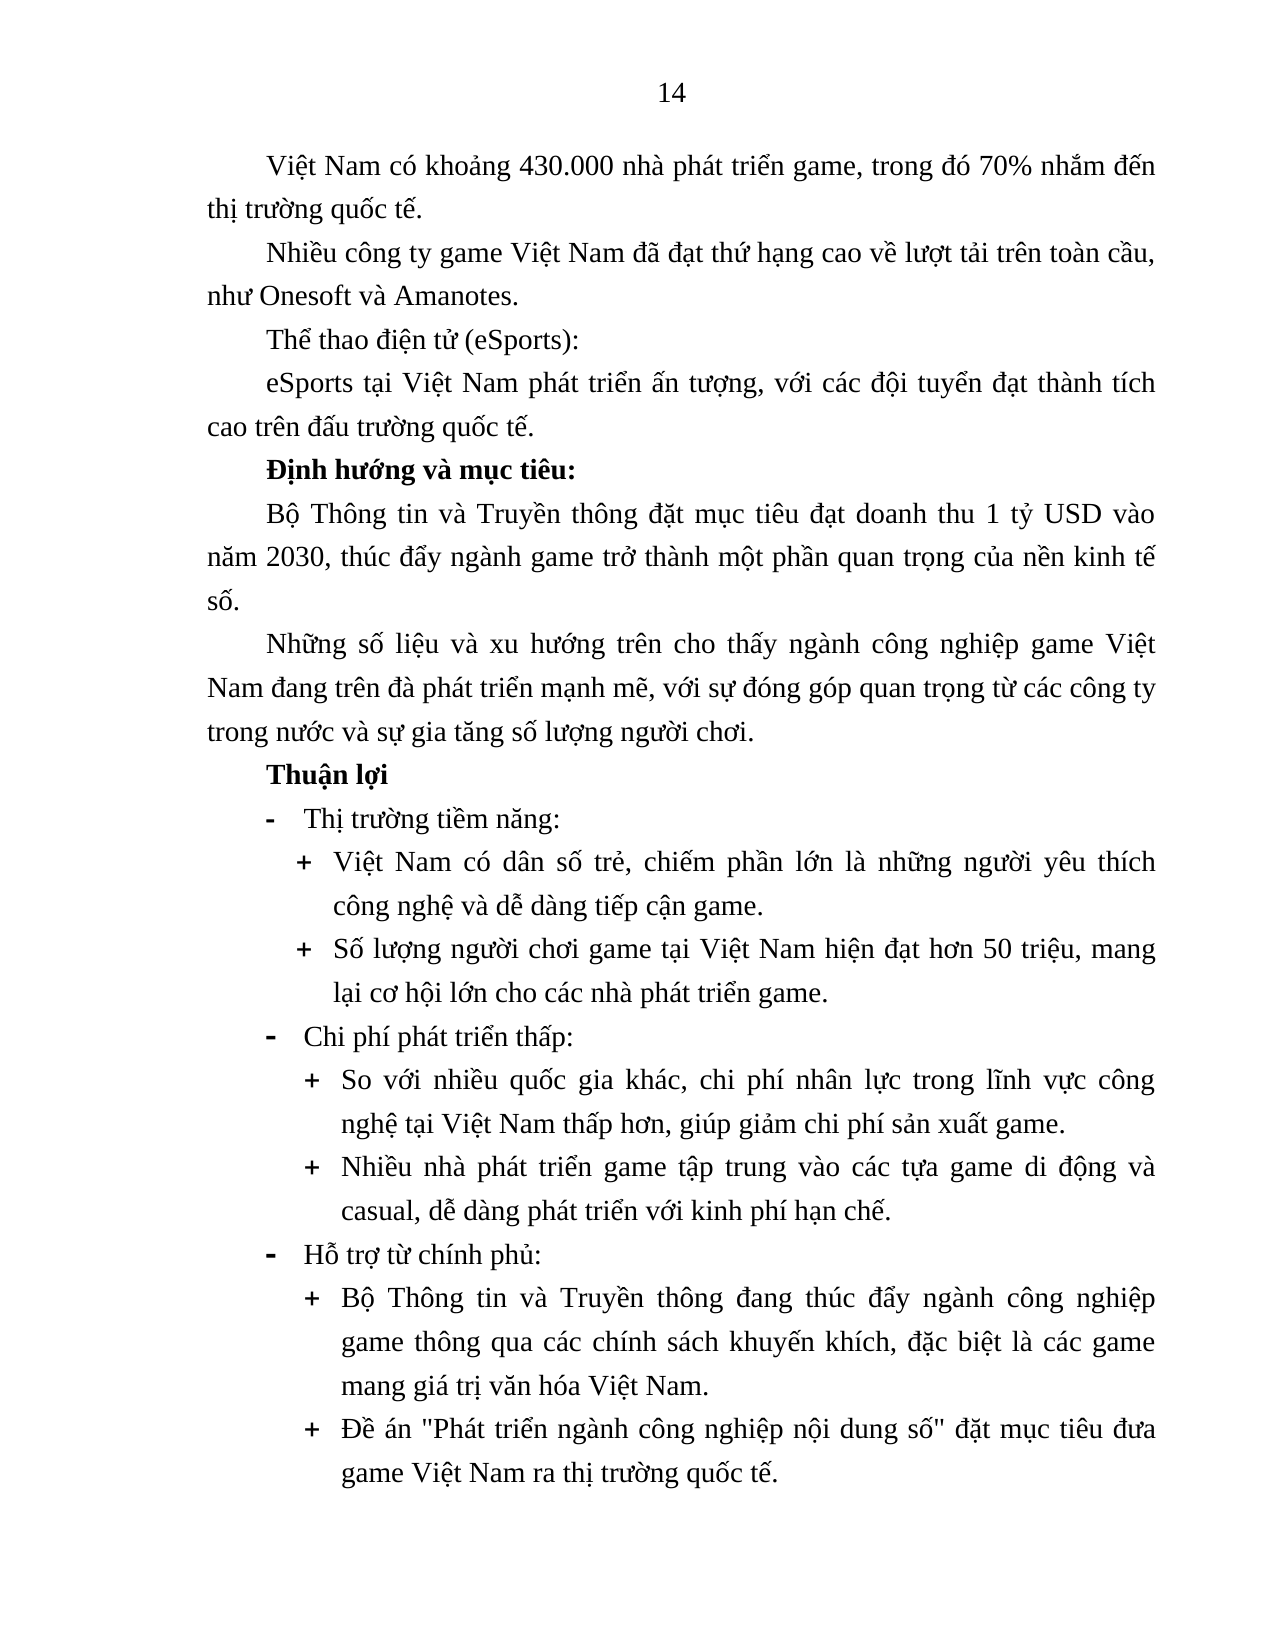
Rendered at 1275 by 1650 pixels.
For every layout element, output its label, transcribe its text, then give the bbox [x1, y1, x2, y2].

text Nhiều công ty game Việt Nam đã đạt thứ hạng cao về lượt tải trên toàn cầu, như Onesoft và Amanotes. [207, 235, 1157, 312]
text Thuận lợi [207, 757, 1157, 791]
text Định hướng và mục tiêu: [207, 452, 1157, 486]
list Đề án "Phát triển ngành công nghiệp nội dung số" đặt mục tiêu đưa game Việt Nam ra thị trường quốc tế. [303, 1411, 1157, 1488]
text Thể thao điện tử (eSports): [207, 322, 1157, 355]
text Việt Nam có khoảng 430.000 nhà phát triển game, trong đó 70% nhắm đến thị trường quốc tế. [207, 148, 1157, 225]
list Việt Nam có dân số trẻ, chiếm phần lớn là những người yêu thích công nghệ và dễ dàng tiếp cận game. [295, 844, 1157, 922]
list Chi phí phát triển thấp: [266, 1019, 1157, 1052]
text eSports tại Việt Nam phát triển ấn tượng, với các đội tuyển đạt thành tích cao trên đấu trường quốc tế. [207, 365, 1157, 442]
list Bộ Thông tin và Truyền thông đang thúc đẩy ngành công nghiệp game thông qua các chính sách khuyến khích, đặc biệt là các game mang giá trị văn hóa Việt Nam. [303, 1280, 1157, 1401]
list Nhiều nhà phát triển game tập trung vào các tựa game di động và casual, dễ dàng phát triển với kinh phí hạn chế. [303, 1149, 1157, 1227]
list Thị trường tiềm năng: [266, 801, 1157, 834]
text Những số liệu và xu hướng trên cho thấy ngành công nghiệp game Việt Nam đang trên đà phát triển mạnh mẽ, với sự đóng góp quan trọng từ các công ty trong nước và sự gia tăng số lượng người chơi. [207, 627, 1157, 747]
list Số lượng người chơi game tại Việt Nam hiện đạt hơn 50 triệu, mang lại cơ hội lớn cho các nhà phát triển game. [295, 932, 1157, 1009]
list Hỗ trợ từ chính phủ: [266, 1237, 1157, 1270]
list So với nhiều quốc gia khác, chi phí nhân lực trong lĩnh vực công nghệ tại Việt Nam thấp hơn, giúp giảm chi phí sản xuất game. [303, 1062, 1157, 1139]
text Bộ Thông tin và Truyền thông đặt mục tiêu đạt doanh thu 1 tỷ USD vào năm 2030, thúc đẩy ngành game trở thành một phần quan trọng của nền kinh tế số. [207, 496, 1157, 617]
